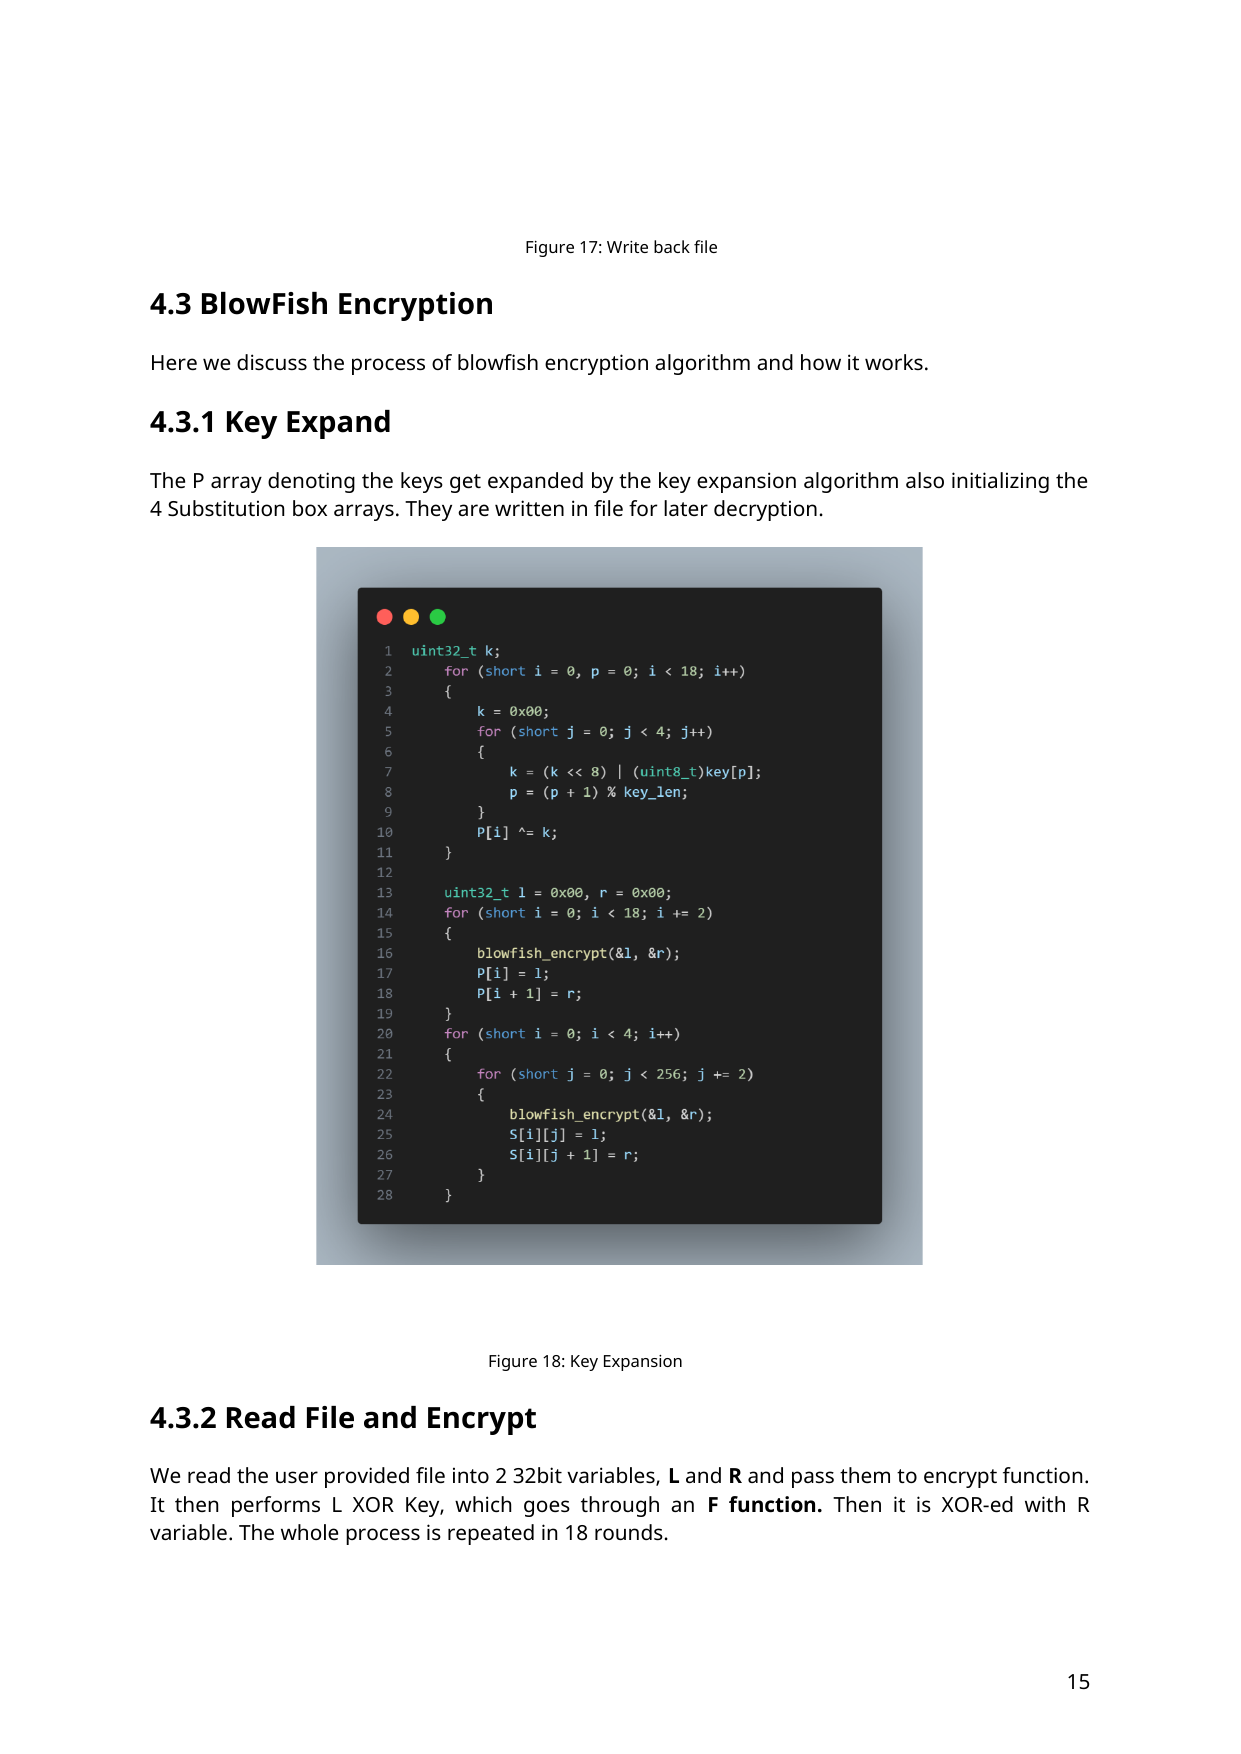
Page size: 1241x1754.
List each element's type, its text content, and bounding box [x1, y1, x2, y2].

subtitle Here we discuss the process of blowfish encryption algorithm and how it works. [150, 348, 1090, 376]
subtitle The P array denoting the keys get expanded by the key expansion algorithm also initializing the 4 Substitution box arrays. They are written in file for later decryption. [150, 466, 1090, 523]
picture [316, 547, 923, 1265]
subtitle 4.3.1 Key Expand [150, 401, 1090, 441]
subtitle 4.3.2 Read File and Encrypt [150, 1397, 1090, 1437]
subtitle Figure 18: Key Expansion [150, 1349, 1090, 1372]
subtitle 4.3 BlowFish Encryption [150, 283, 1090, 323]
subtitle We read the user provided file into 2 32bit variables, L and R and pass them to encrypt function. It then performs L XOR Key, which goes through an F function. Then it is XOR-ed with R variable. The whole process is repeated in 18 rounds. [150, 1462, 1090, 1547]
subtitle Figure 17: Write back file [150, 235, 1090, 258]
